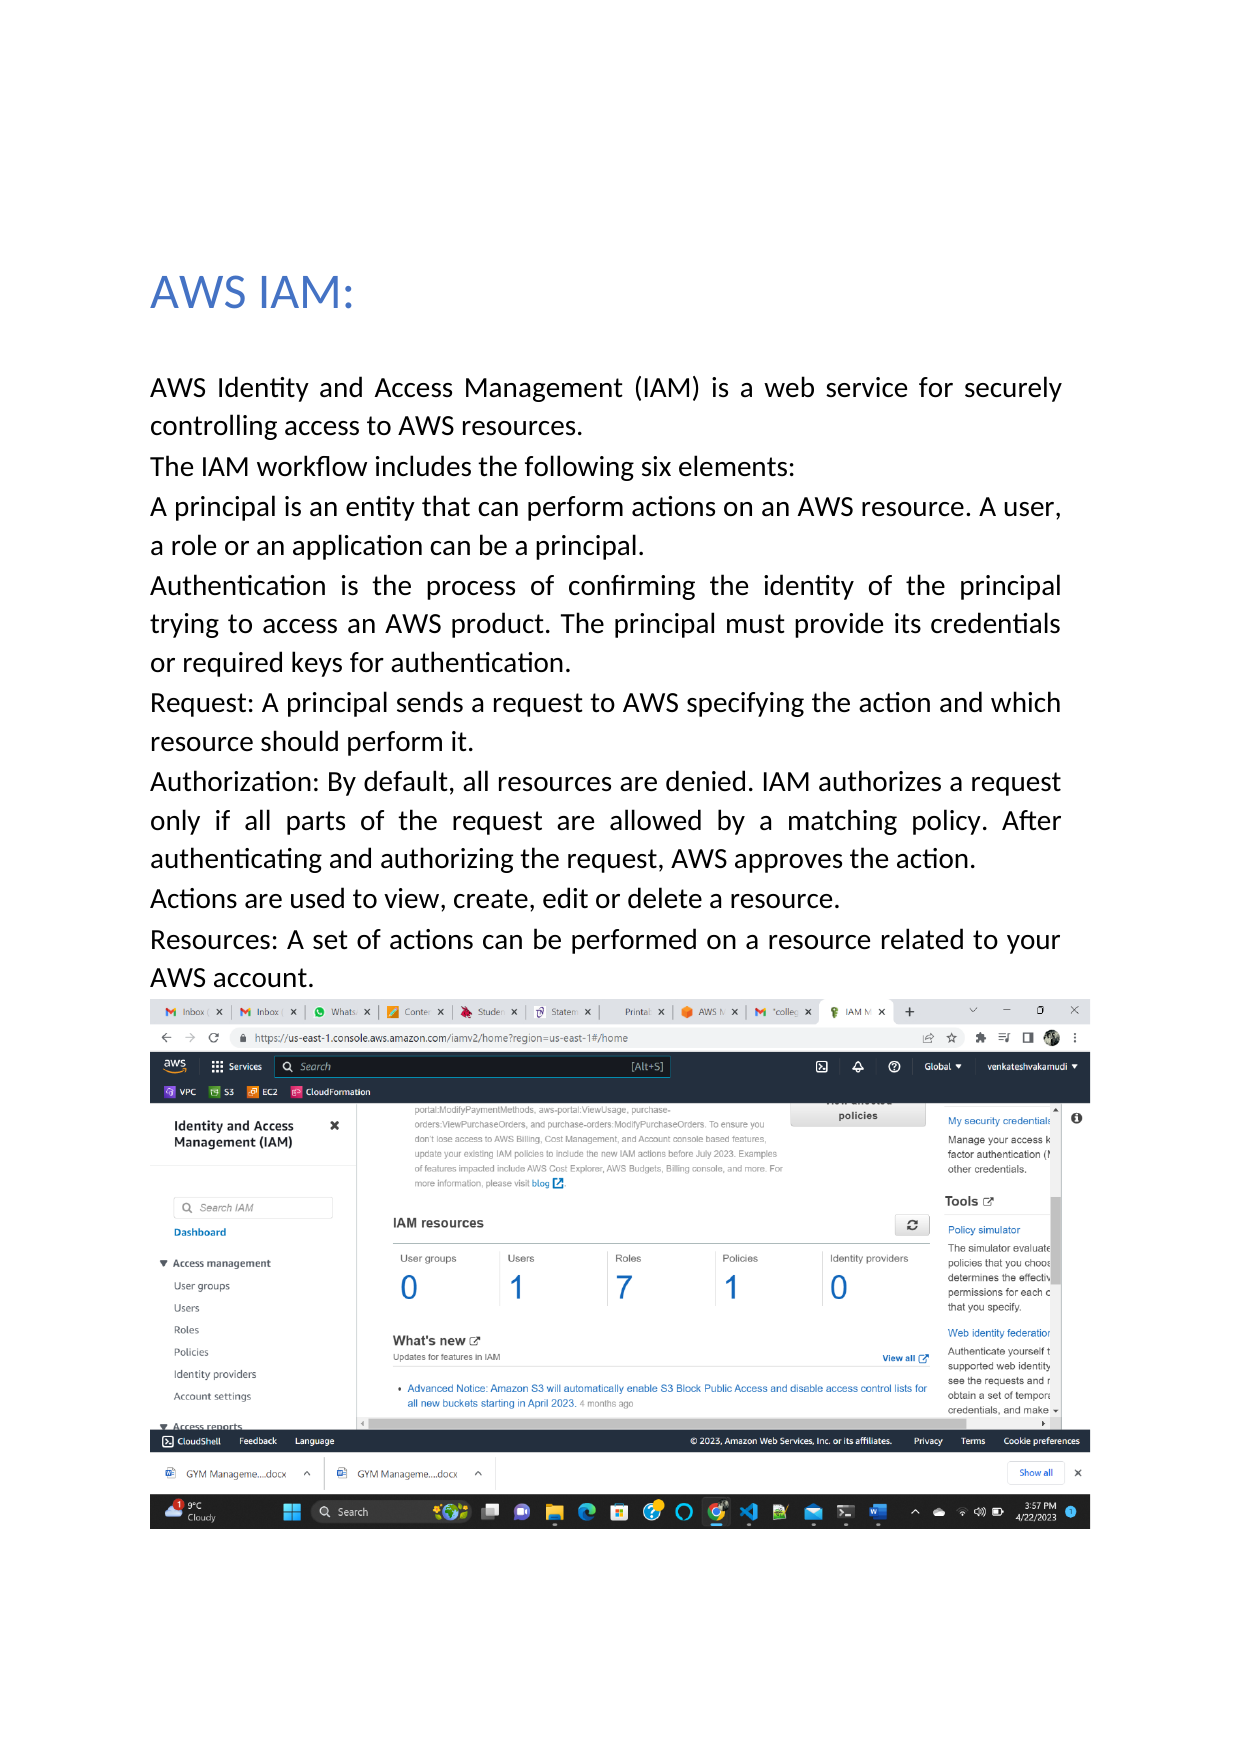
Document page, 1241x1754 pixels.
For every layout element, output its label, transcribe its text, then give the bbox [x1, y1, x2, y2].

text AWS Identity and Access Management (IAM) is a web service for securely controlling access to AWS resources. [150, 369, 1063, 443]
text Actions are used to view, create, edit or delete a resource. [150, 881, 1063, 916]
text A principal is an entity that can perform actions on an AWS resource. A user, a role or an application can be a principal. [150, 488, 1063, 562]
text Authentication is the process of confirming the identity of the principal trying to access an AWS product. The principal must provide its credentials or required keys for authentication. [150, 567, 1063, 679]
text The IAM workflow includes the following six elements: [150, 448, 1063, 483]
text Authorization: By default, all resources are denied. IAM authorizes a request only if all parts of the request are allowed by a matching policy. After authenticating and authorizing the request, AWS approves the action. [150, 763, 1063, 876]
text Resources: A set of actions can be performed on a resource related to your AWS account. [150, 921, 1063, 995]
text Request: A principal sends a request to AWS specifying the action and which resource should perform it. [150, 684, 1063, 758]
text AWS IAM: [150, 259, 1063, 321]
picture [150, 999, 1091, 1529]
